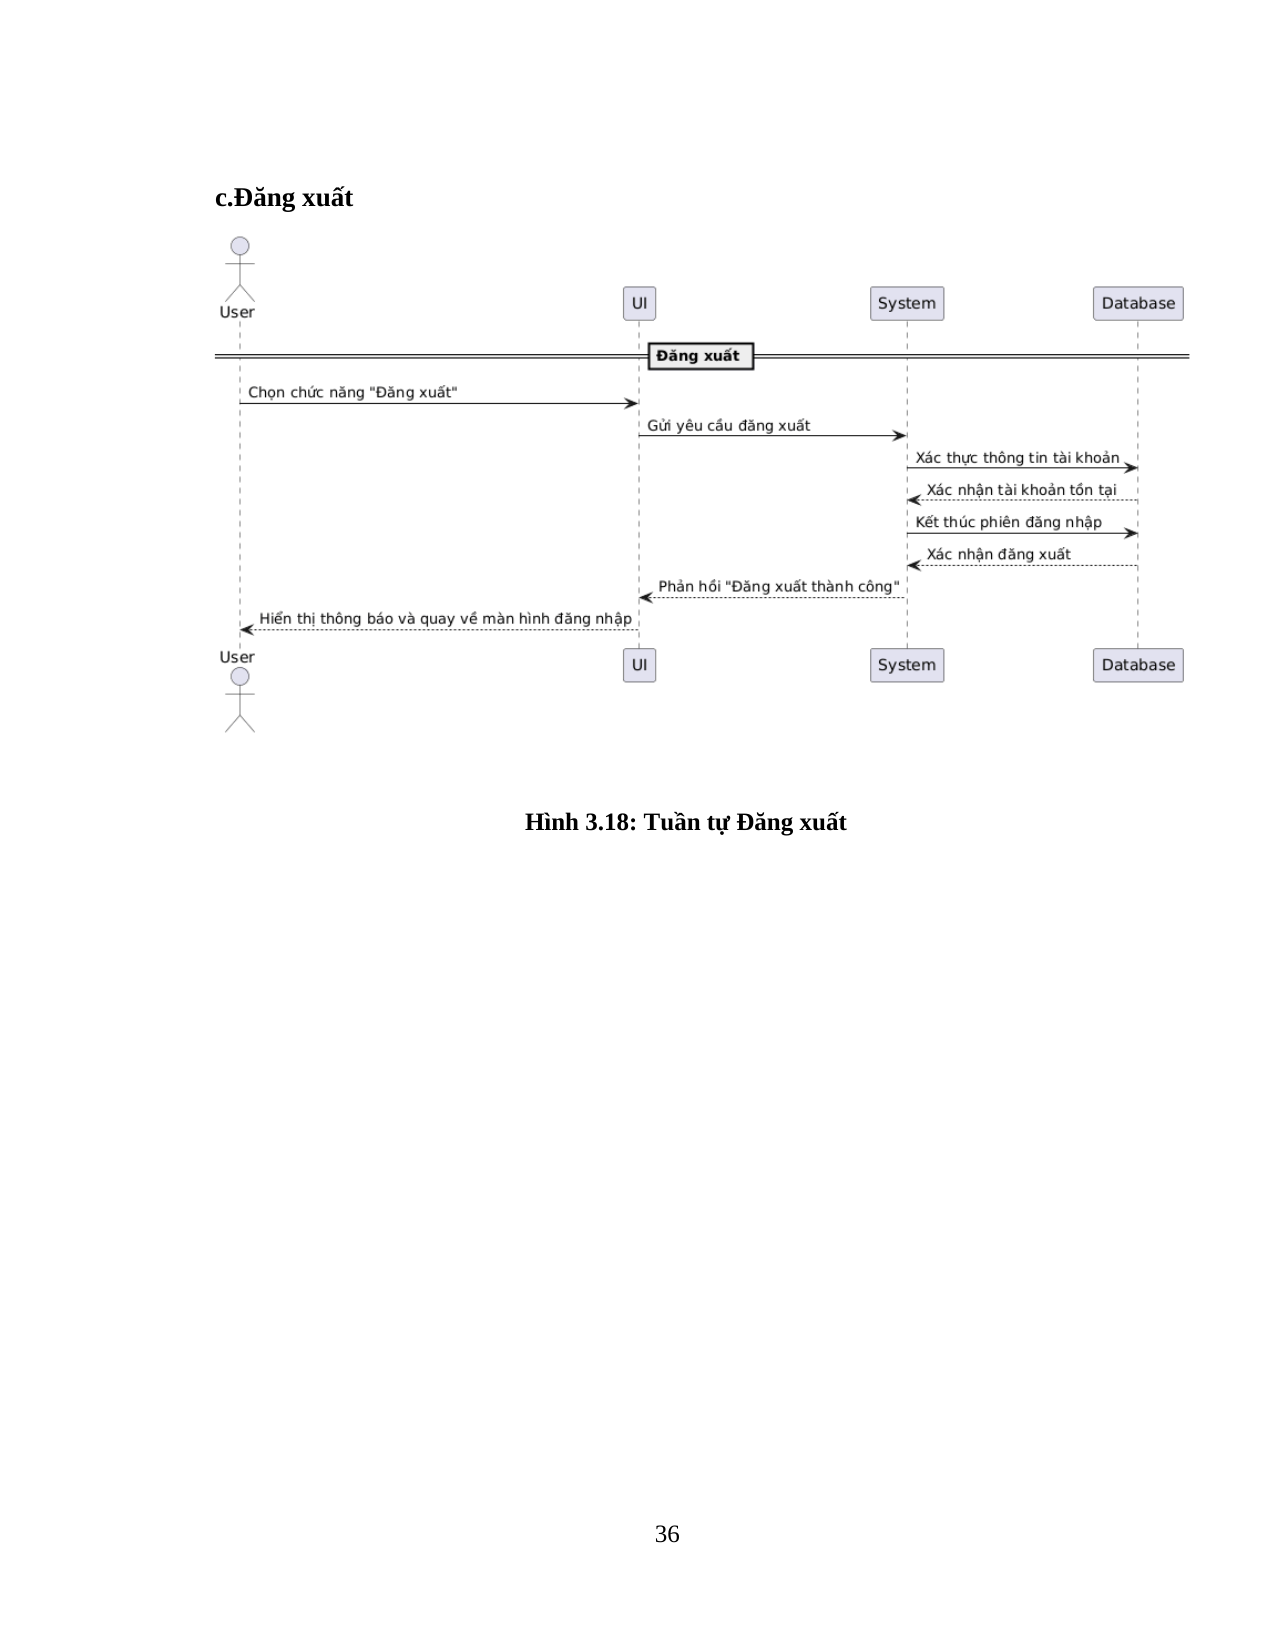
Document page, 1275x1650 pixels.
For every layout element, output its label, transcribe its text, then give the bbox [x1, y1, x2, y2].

picture [214, 231, 1195, 738]
text Hình 3.18: Tuần tự Đăng xuất [215, 807, 1157, 835]
text c.Đăng xuất [215, 181, 1157, 213]
